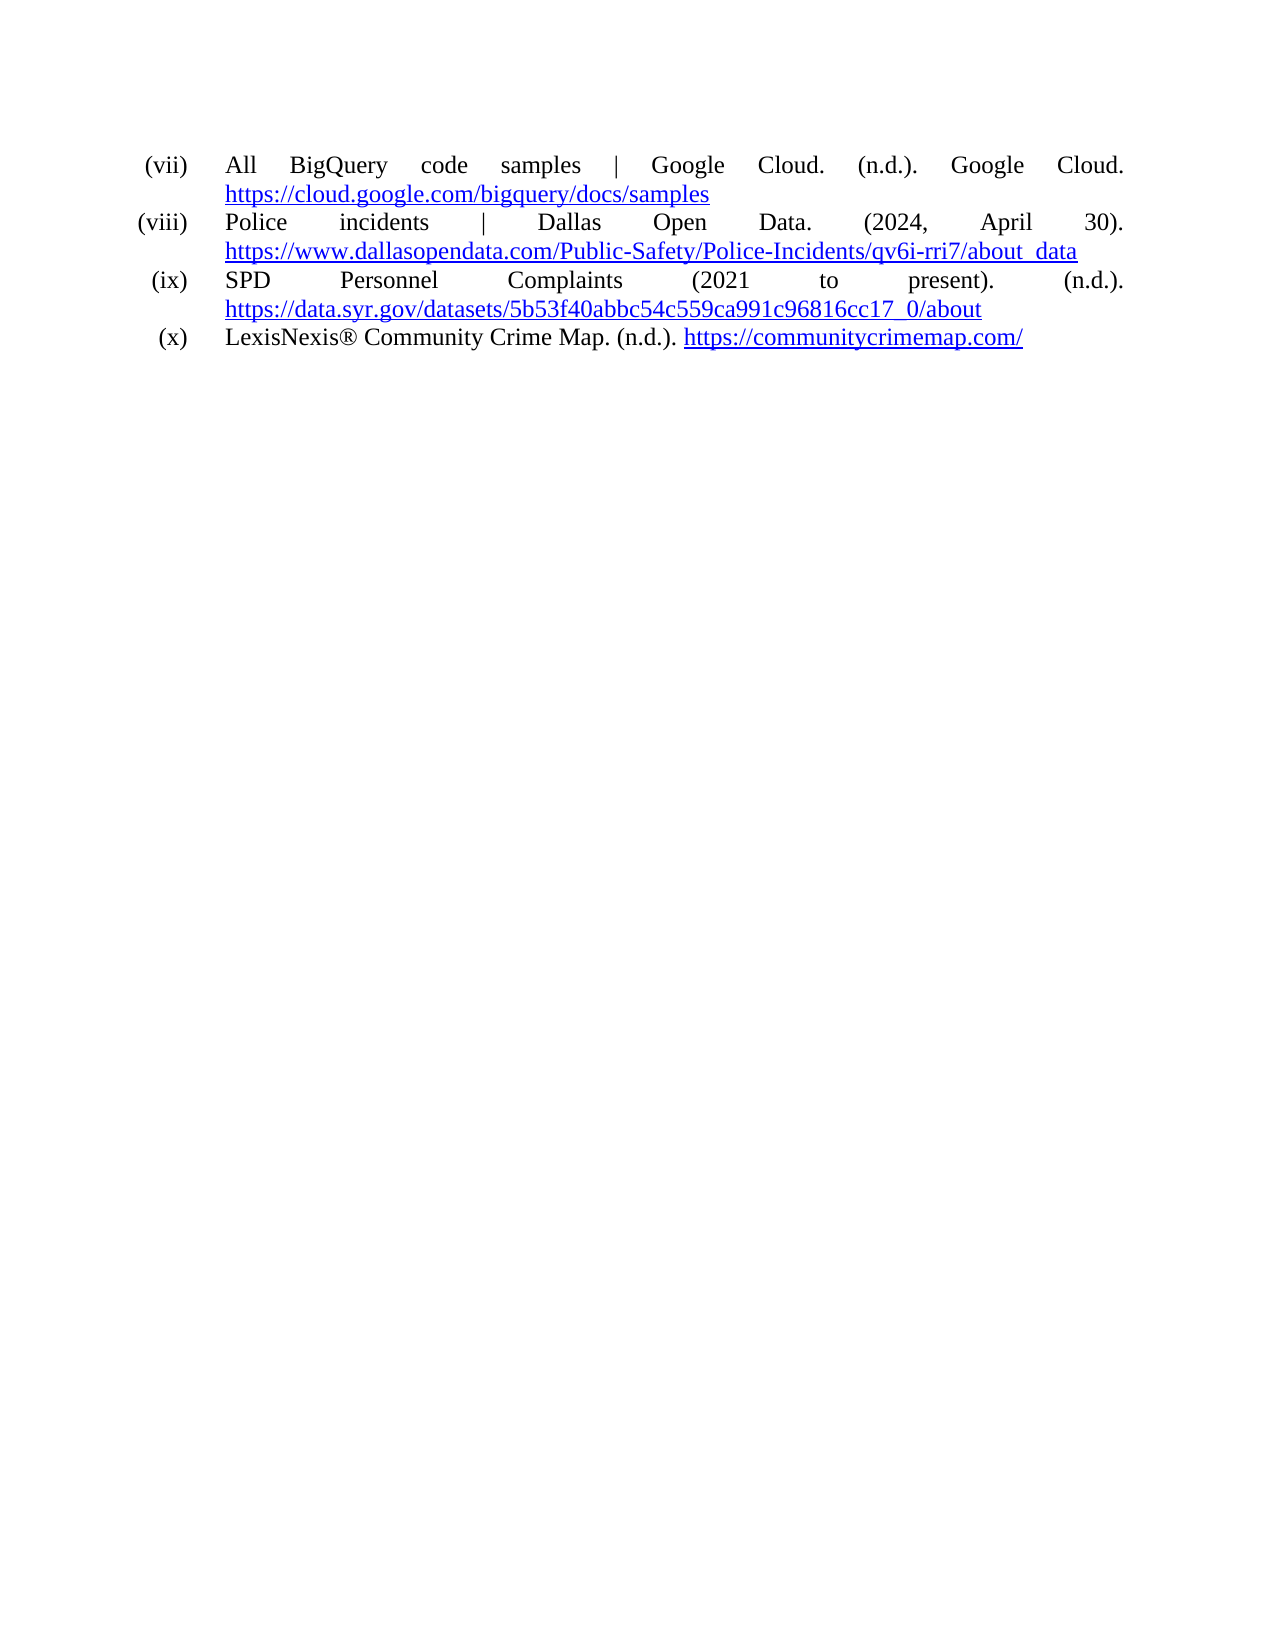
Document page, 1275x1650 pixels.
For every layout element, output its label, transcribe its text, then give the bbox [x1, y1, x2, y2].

list Police incidents | Dallas Open Data. (2024, April 30). https://www.dallasopendata.com/Public-Safety/Police-Incidents/qv6i-rri7/about_data [187, 207, 1125, 265]
list LexisNexis® Community Crime Map. (n.d.). https://communitycrimemap.com/ [187, 322, 1125, 351]
list All BigQuery code samples | Google Cloud. (n.d.). Google Cloud. https://cloud.google.com/bigquery/docs/samples [187, 150, 1125, 207]
list SPD Personnel Complaints (2021 to present). (n.d.). https://data.syr.gov/datasets/5b53f40abbc54c559ca991c96816cc17_0/about [187, 265, 1125, 322]
